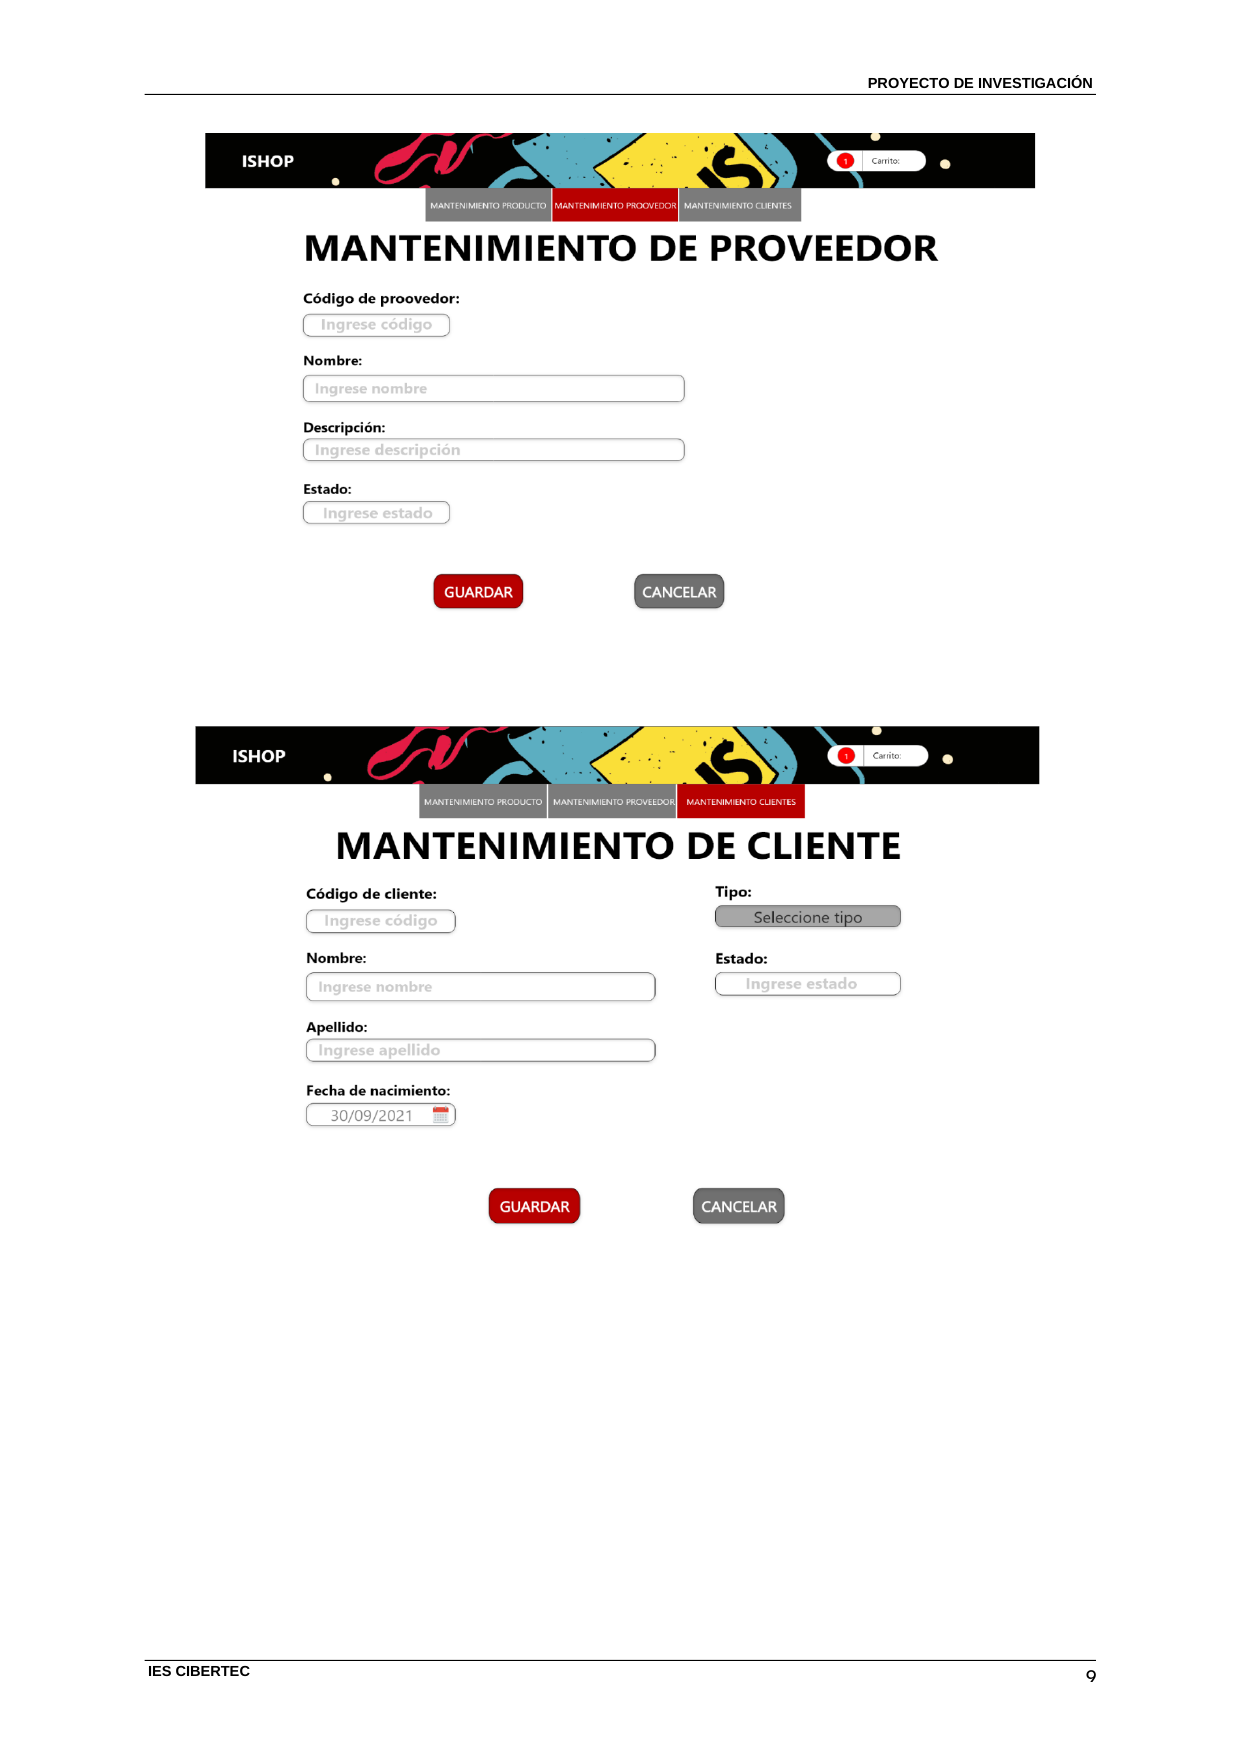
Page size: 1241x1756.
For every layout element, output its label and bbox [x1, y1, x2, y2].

picture [205, 133, 1036, 639]
picture [195, 726, 1040, 1249]
